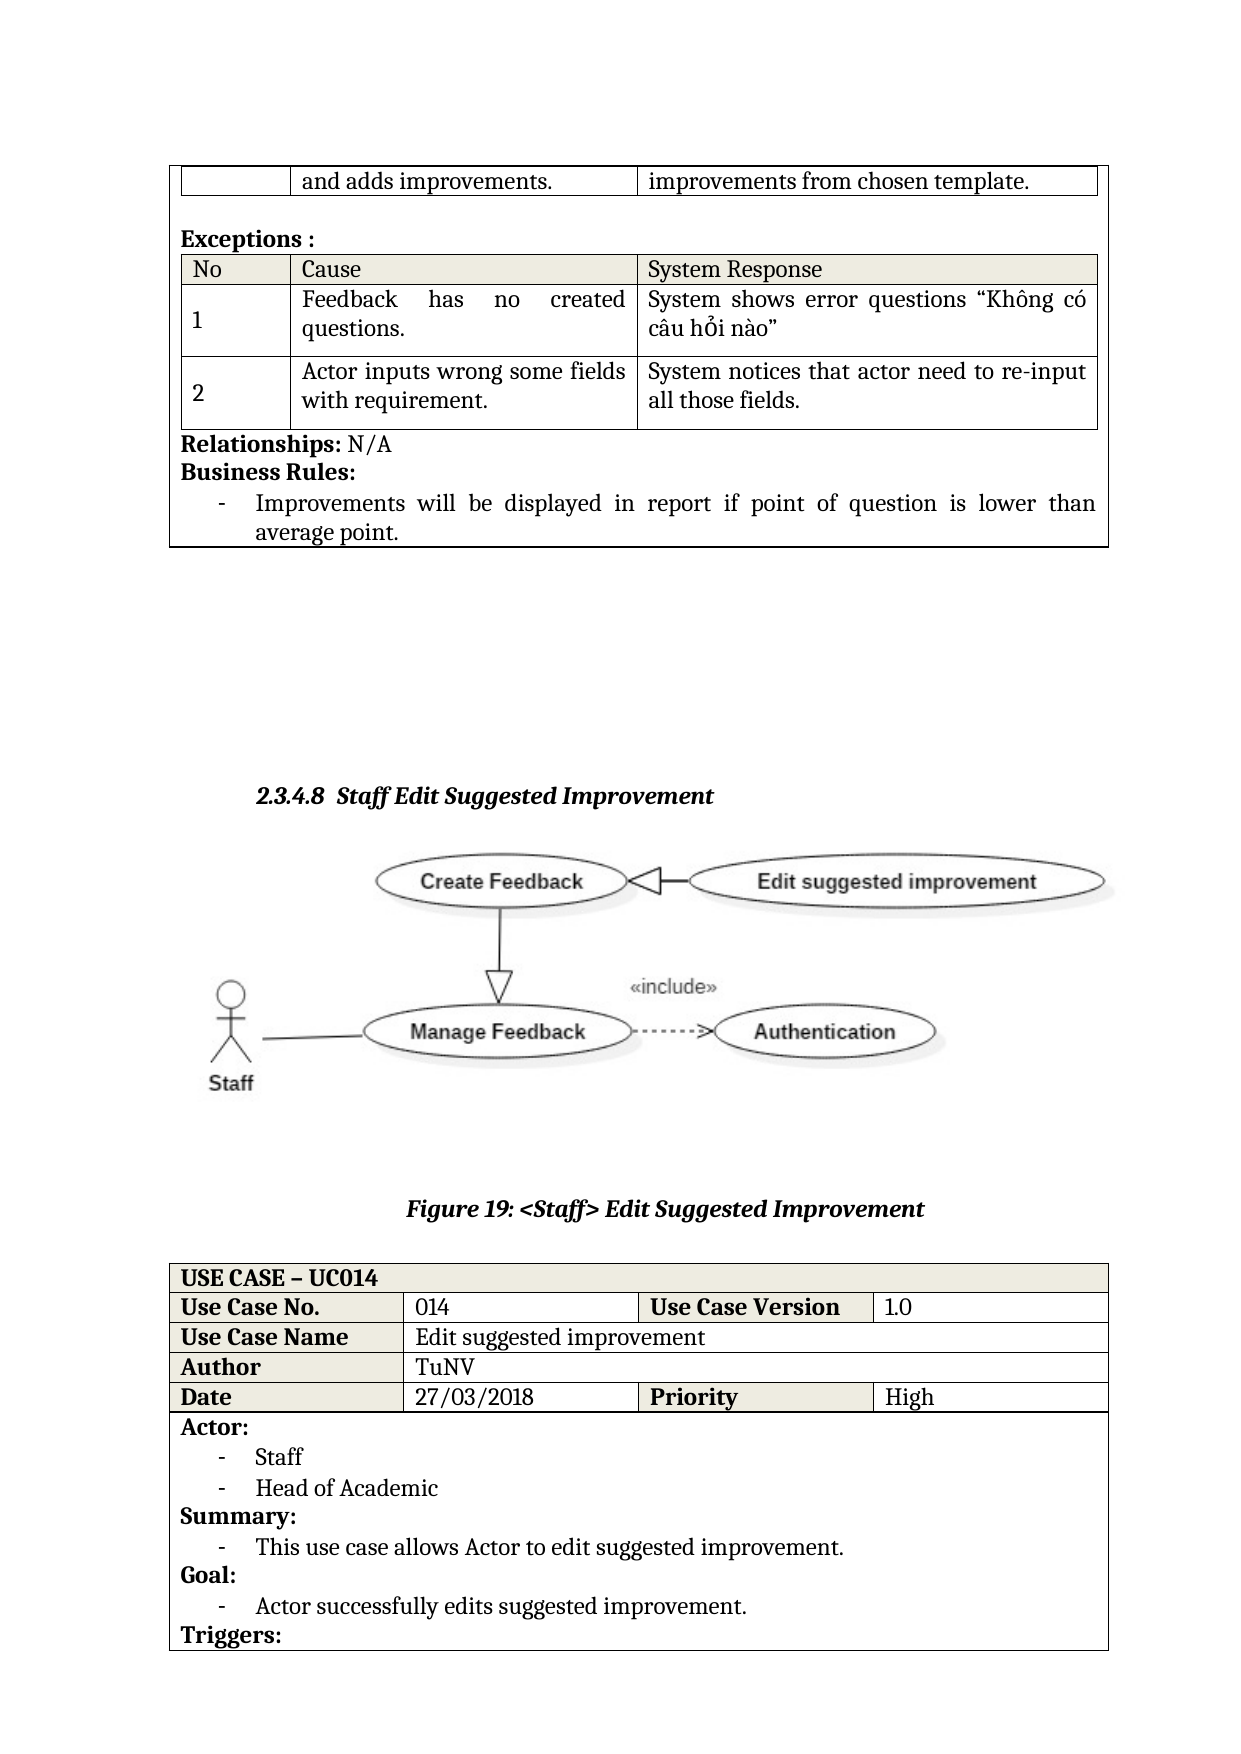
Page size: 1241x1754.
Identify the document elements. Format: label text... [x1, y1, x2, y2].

table_cell 014 [404, 1293, 638, 1322]
table_cell Edit suggested improvement [404, 1323, 1108, 1352]
table_cell Author [170, 1353, 403, 1382]
table_cell Use Case Name [170, 1323, 403, 1352]
table_cell High [874, 1383, 1108, 1411]
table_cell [170, 166, 1108, 546]
table_cell Use Case No. [170, 1293, 403, 1322]
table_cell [170, 1413, 1108, 1649]
text Figure 19: <Staff> Edit Suggested Improvement [331, 1194, 1171, 1223]
table_cell Use Case Version [639, 1293, 873, 1322]
table_cell Priority [639, 1383, 873, 1411]
text 2.3.4.8 Staff Edit Suggested Improvement [181, 782, 1171, 811]
table_cell Date [170, 1383, 403, 1411]
table_cell 27/03/2018 [404, 1383, 638, 1411]
table_cell 1.0 [874, 1293, 1108, 1322]
table_header USE CASE – UC014 [170, 1264, 1108, 1292]
table_cell TuNV [404, 1353, 1108, 1382]
picture [186, 839, 1167, 1166]
